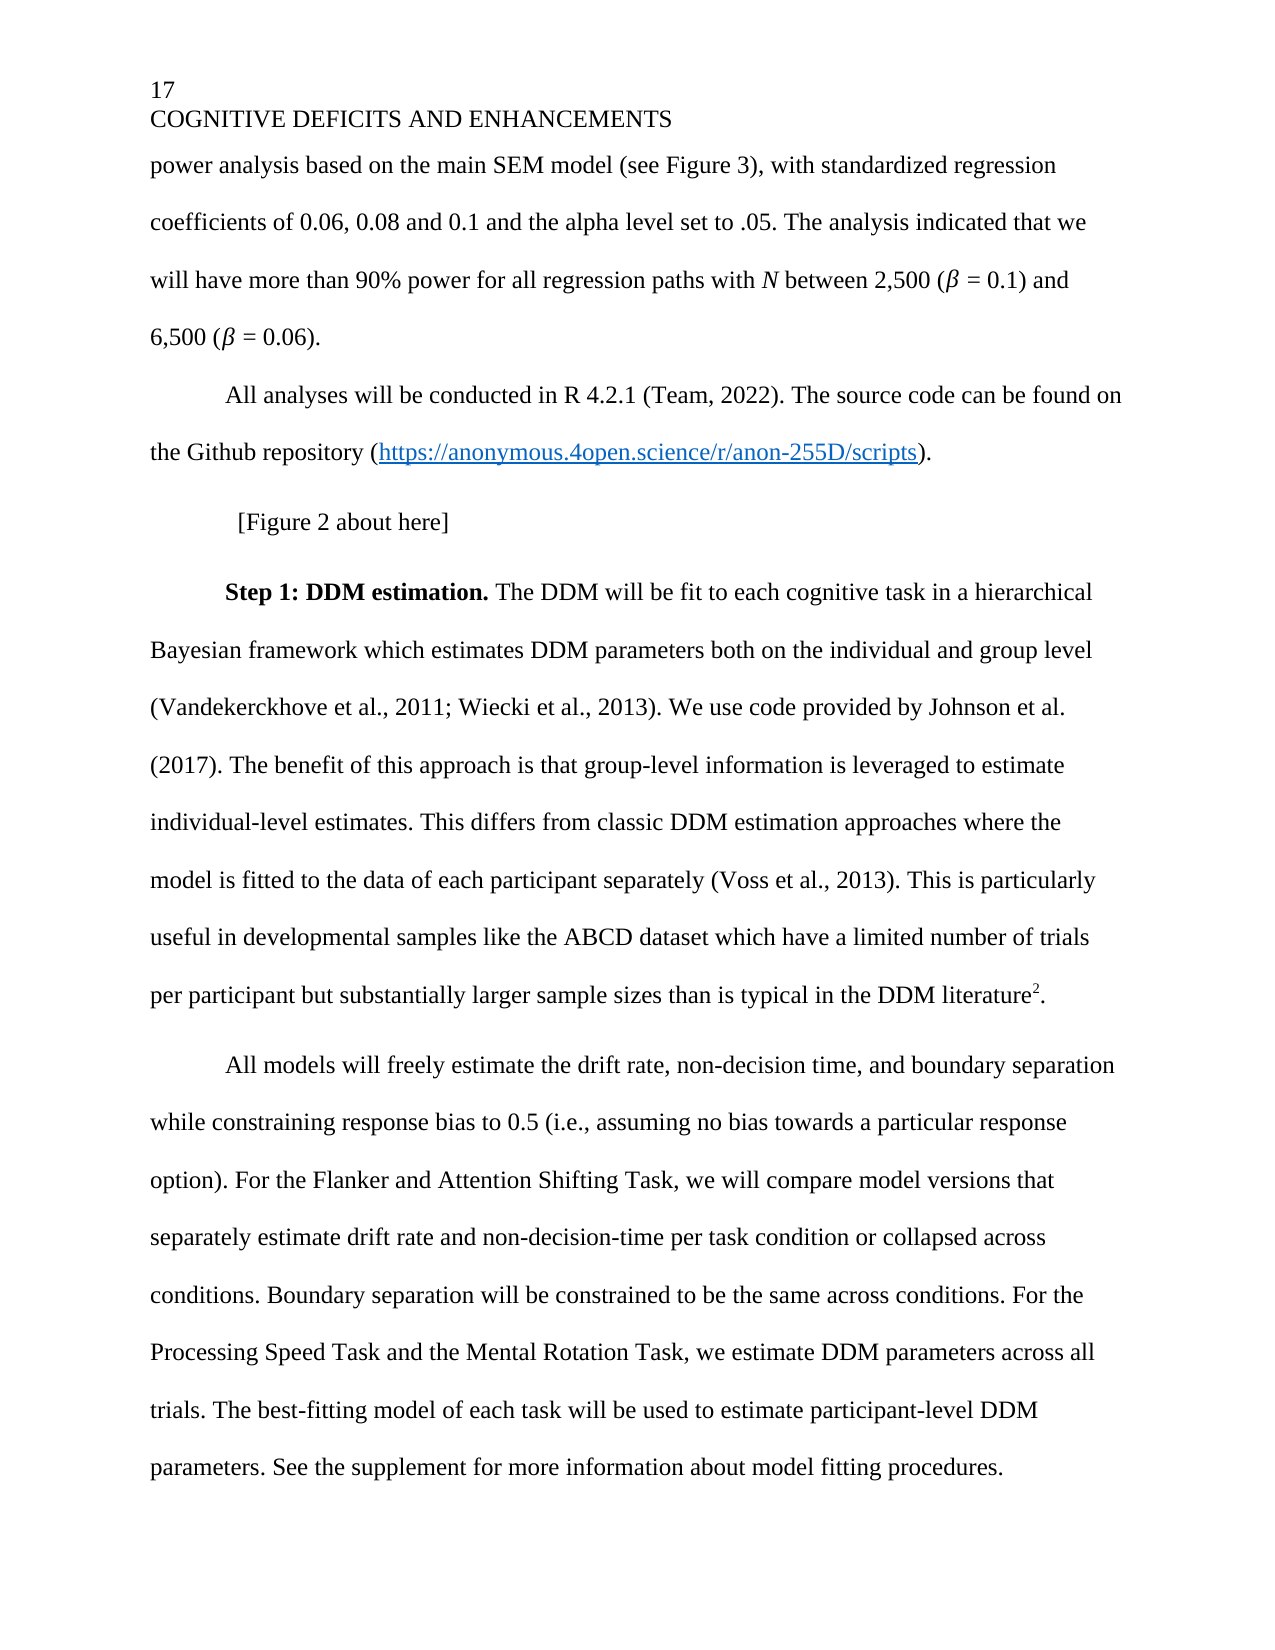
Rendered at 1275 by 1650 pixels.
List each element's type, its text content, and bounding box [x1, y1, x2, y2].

text All analyses will be conducted in R 4.2.1 (Team, 2022). The source code can be found on the Github repository (https://anonymous.4open.science/r/anon-255D/scripts). [150, 380, 1125, 466]
text Step 1: DDM estimation. The DDM will be fit to each cognitive task in a hierarchical Bayesian framework which estimates DDM parameters both on the individual and group level (Vandekerckhove et al., 2011; Wiecki et al., 2013). We use code provided by Johnson et al. (2017). The benefit of this approach is that group-level information is leveraged to estimate individual-level estimates. This differs from classic DDM estimation approaches where the model is fitted to the data of each participant separately (Voss et al., 2013). This is particularly useful in developmental samples like the ABCD dataset which have a limited number of trials per participant but substantially larger sample sizes than is typical in the DDM literature2. [150, 577, 1125, 1009]
text [Figure 2 about here] [150, 507, 1125, 536]
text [150, 150, 1125, 351]
text All models will freely estimate the drift rate, non-decision time, and boundary separation while constraining response bias to 0.5 (i.e., assuming no bias towards a particular response option). For the Flanker and Attention Shifting Task, we will compare model versions that separately estimate drift rate and non-decision-time per task condition or collapsed across conditions. Boundary separation will be constrained to be the same across conditions. For the Processing Speed Task and the Mental Rotation Task, we estimate DDM parameters across all trials. The best-fitting model of each task will be used to estimate participant-level DDM parameters. See the supplement for more information about model fitting procedures. [150, 1050, 1125, 1481]
